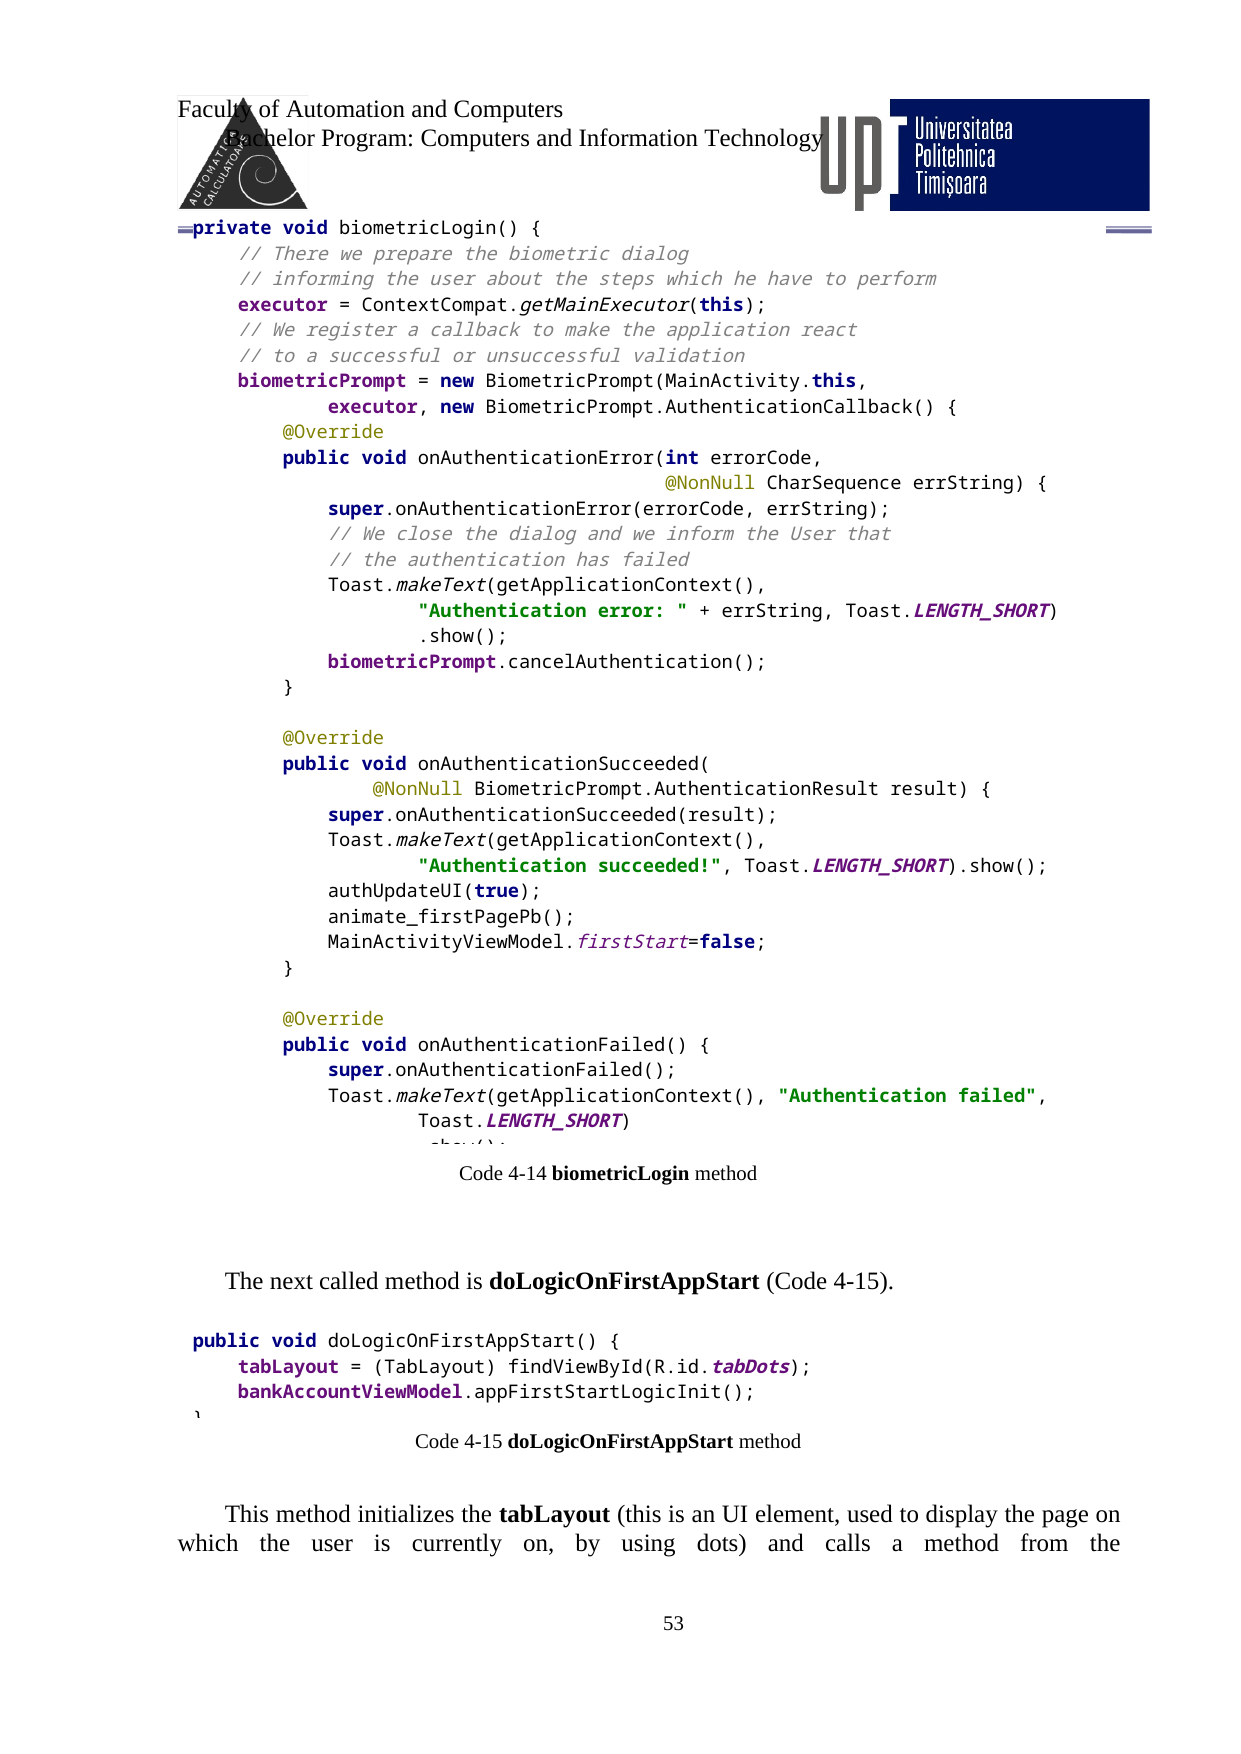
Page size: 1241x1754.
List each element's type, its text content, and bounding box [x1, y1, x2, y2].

picture [177, 225, 193, 233]
picture [177, 95, 309, 211]
picture [820, 99, 1150, 211]
text The next called method is doLogicOnFirstAppStart (Code 4-15). [177, 1266, 1122, 1294]
picture [1106, 225, 1153, 234]
